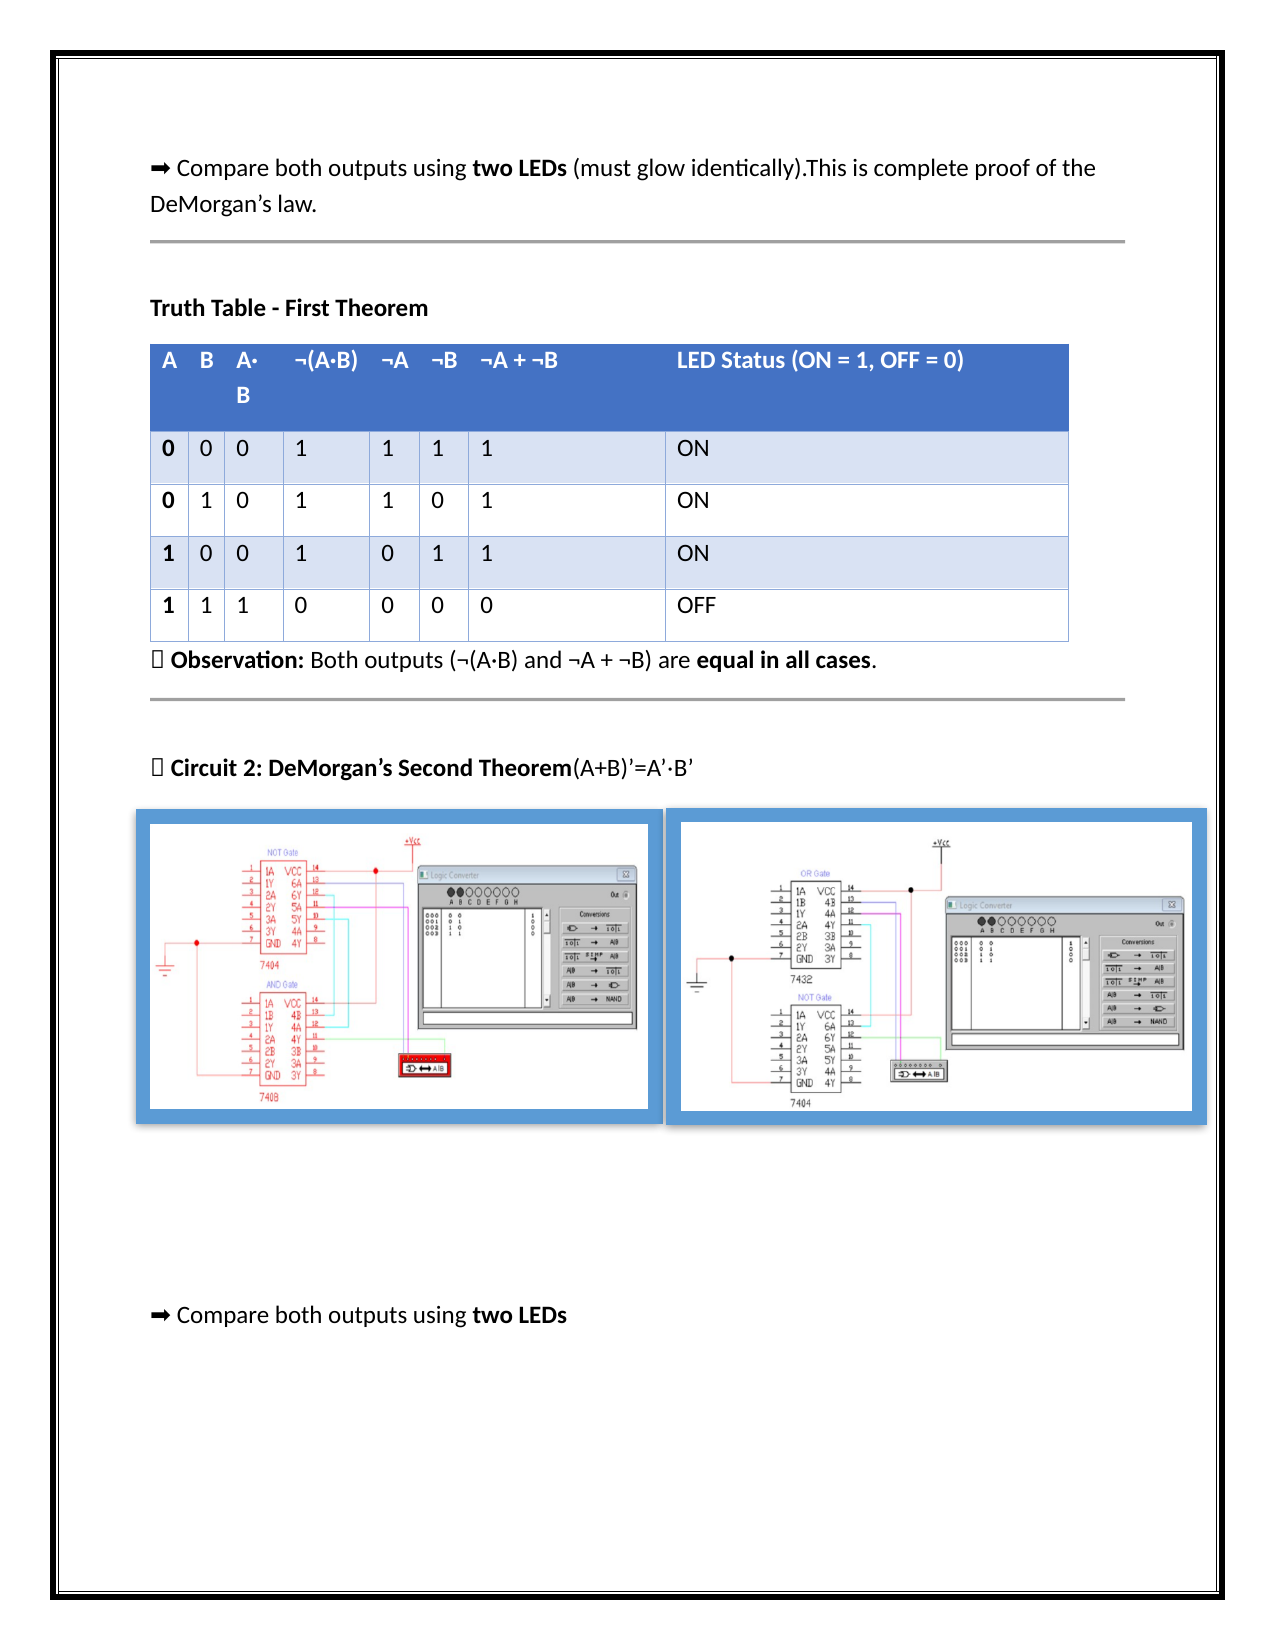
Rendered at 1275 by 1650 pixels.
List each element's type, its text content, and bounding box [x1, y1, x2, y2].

table_cell 1 [151, 537, 188, 588]
table_cell 1 [469, 485, 665, 536]
table_header ¬B [420, 345, 468, 431]
table_cell 0 [151, 485, 188, 536]
table_cell 1 [151, 590, 188, 641]
table_cell 0 [225, 537, 283, 588]
table_cell 1 [469, 432, 665, 483]
table_cell 1 [370, 432, 419, 483]
text ✅ Observation: Both outputs (¬(A·B) and ¬A + ¬B) are equal in all cases. [150, 642, 1125, 676]
text ➡️ Compare both outputs using two LEDs (must glow identically).This is complete proof of the DeMorgan’s law. [150, 150, 1125, 219]
table_cell 0 [151, 432, 188, 483]
table_cell 0 [284, 590, 369, 641]
text ➡️ Compare both outputs using two LEDs [150, 1297, 1125, 1331]
table_cell 1 [420, 432, 468, 483]
table_cell 1 [189, 485, 224, 536]
table_cell 1 [284, 537, 369, 588]
text Truth Table - First Theorem [150, 292, 1125, 322]
table_cell 1 [189, 590, 224, 641]
text 🔌 Circuit 2: DeMorgan’s Second Theorem(A+B)’=A’⋅B’ [150, 749, 1125, 784]
table_cell 0 [225, 485, 283, 536]
table_cell 1 [469, 537, 665, 588]
table_header A [151, 345, 188, 431]
table_cell 0 [420, 485, 468, 536]
table_cell 0 [225, 432, 283, 483]
table_cell 0 [370, 537, 419, 588]
table_cell 1 [370, 485, 419, 536]
table_cell 1 [284, 485, 369, 536]
table_cell 0 [189, 432, 224, 483]
table_cell 1 [420, 537, 468, 588]
table_cell ON [666, 537, 1068, 588]
table_cell 0 [189, 537, 224, 588]
table_header LED Status (ON = 1, OFF = 0) [666, 345, 1068, 431]
table_cell ON [666, 432, 1068, 483]
table_header B [189, 345, 224, 431]
table_header ¬A [370, 345, 419, 431]
picture [150, 824, 648, 1109]
table_cell 0 [469, 590, 665, 641]
picture [681, 822, 1192, 1111]
table_header ¬A + ¬B [469, 345, 665, 431]
table_cell ON [666, 485, 1068, 536]
table_header ¬(A·B) [284, 345, 369, 431]
table_cell 0 [370, 590, 419, 641]
table_cell 1 [225, 590, 283, 641]
table_cell 0 [420, 590, 468, 641]
table_cell 1 [284, 432, 369, 483]
table_header A·B [225, 345, 283, 431]
table_cell OFF [666, 590, 1068, 641]
